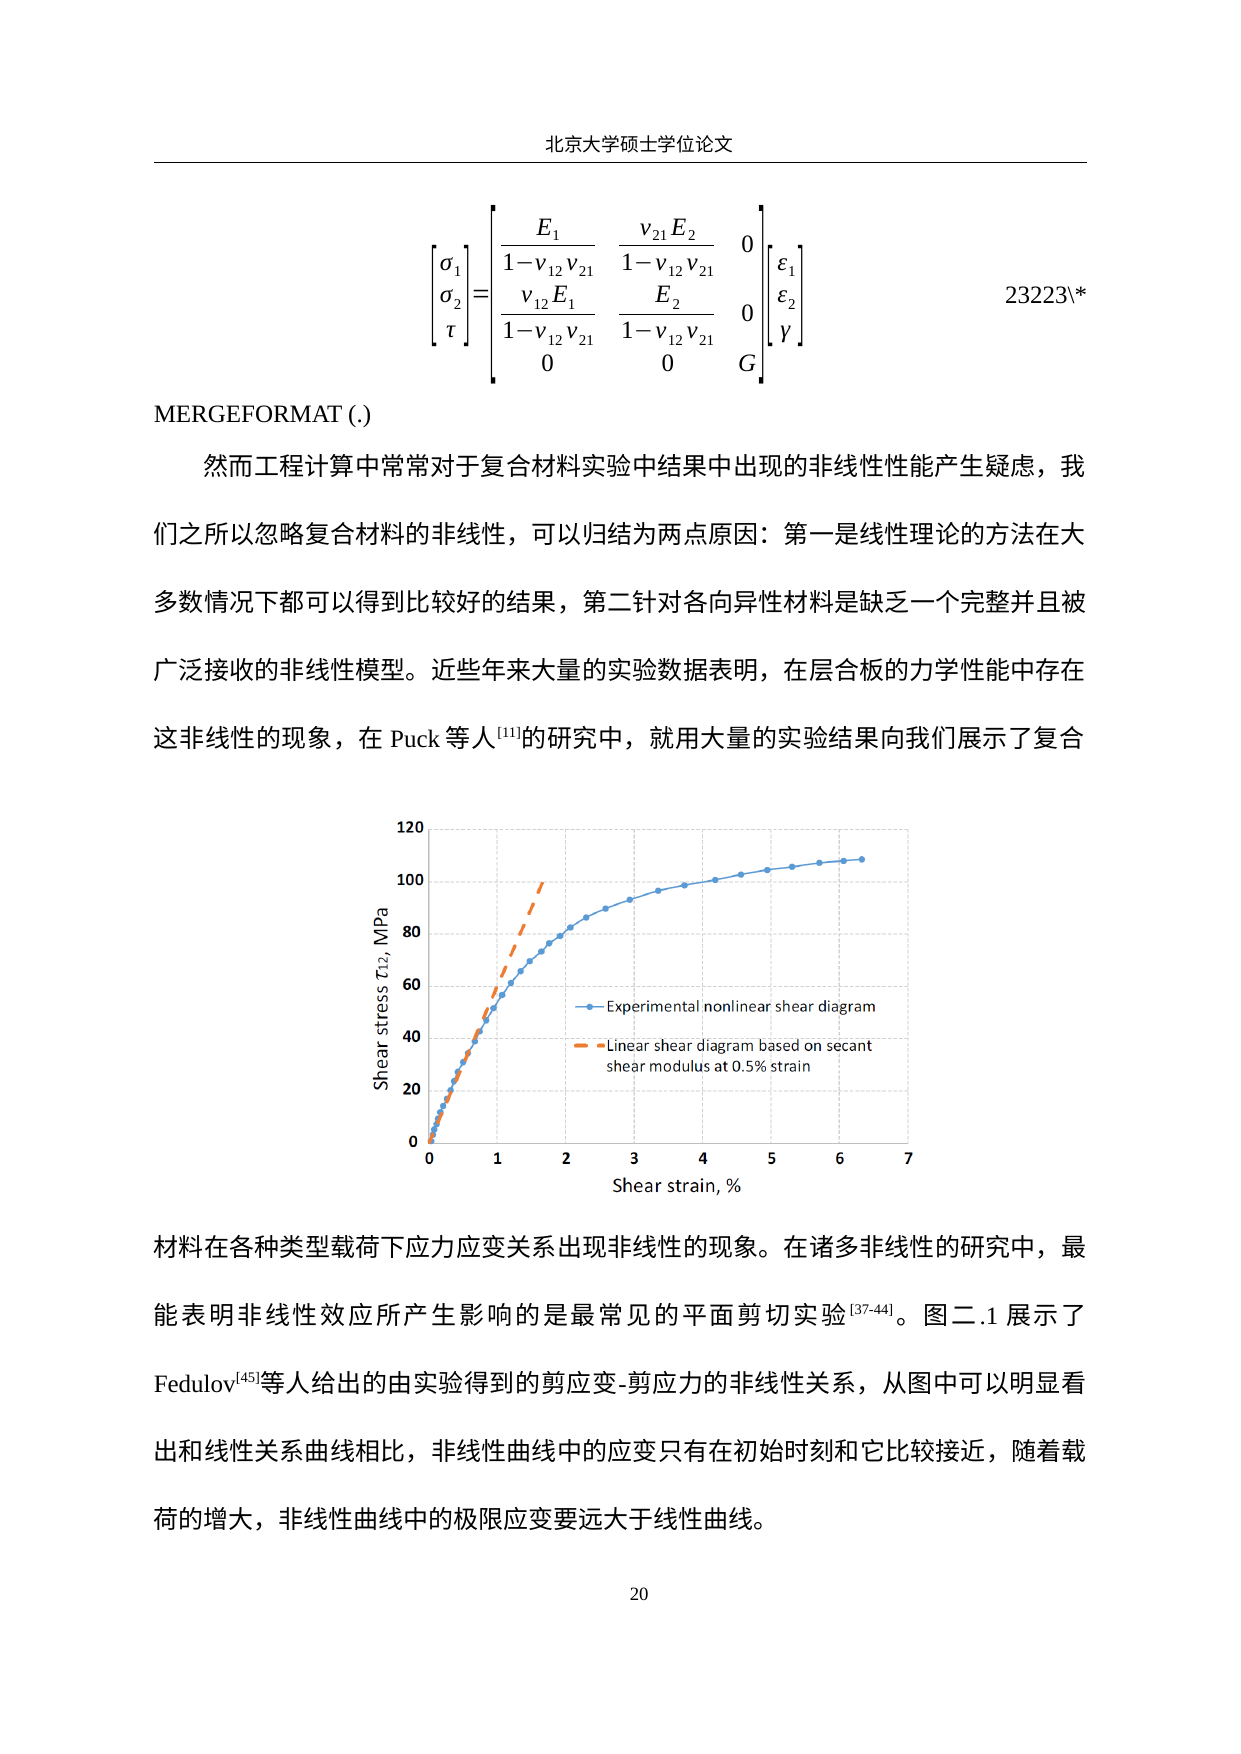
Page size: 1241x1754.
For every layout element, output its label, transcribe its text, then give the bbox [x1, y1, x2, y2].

picture [371, 820, 921, 1197]
text 然而工程计算中常常对于复合材料实验中结果中出现的非线性性能产生疑虑，我们之所以忽略复合材料的非线性，可以归结为两点原因：第一是线性理论的方法在大多数情况下都可以得到比较好的结果，第二针对各向异性材料是缺乏一个完整并且被广泛接收的非线性模型。近些年来大量的实验数据表明，在层合板的力学性能中存在这非线性的现象，在Puck等人[11]的研究中，就用大量的实验结果向我们展示了复合材料在各种类型载荷下应力应变关系出现非线性的现象。在诸多非线性的研究中，最能表明非线性效应所产生影响的是最常见的平面剪切实验[37-44]。图2.3展示了Fedulov[45]等人给出的由实验得到的剪应变-剪应力的非线性关系，从图中可以明显看出和线性关系曲线相比，非线性曲线中的应变只有在初始时刻和它比较接近，随着载荷的增大，非线性曲线中的极限应变要远大于线性曲线。 [153, 431, 1087, 1551]
